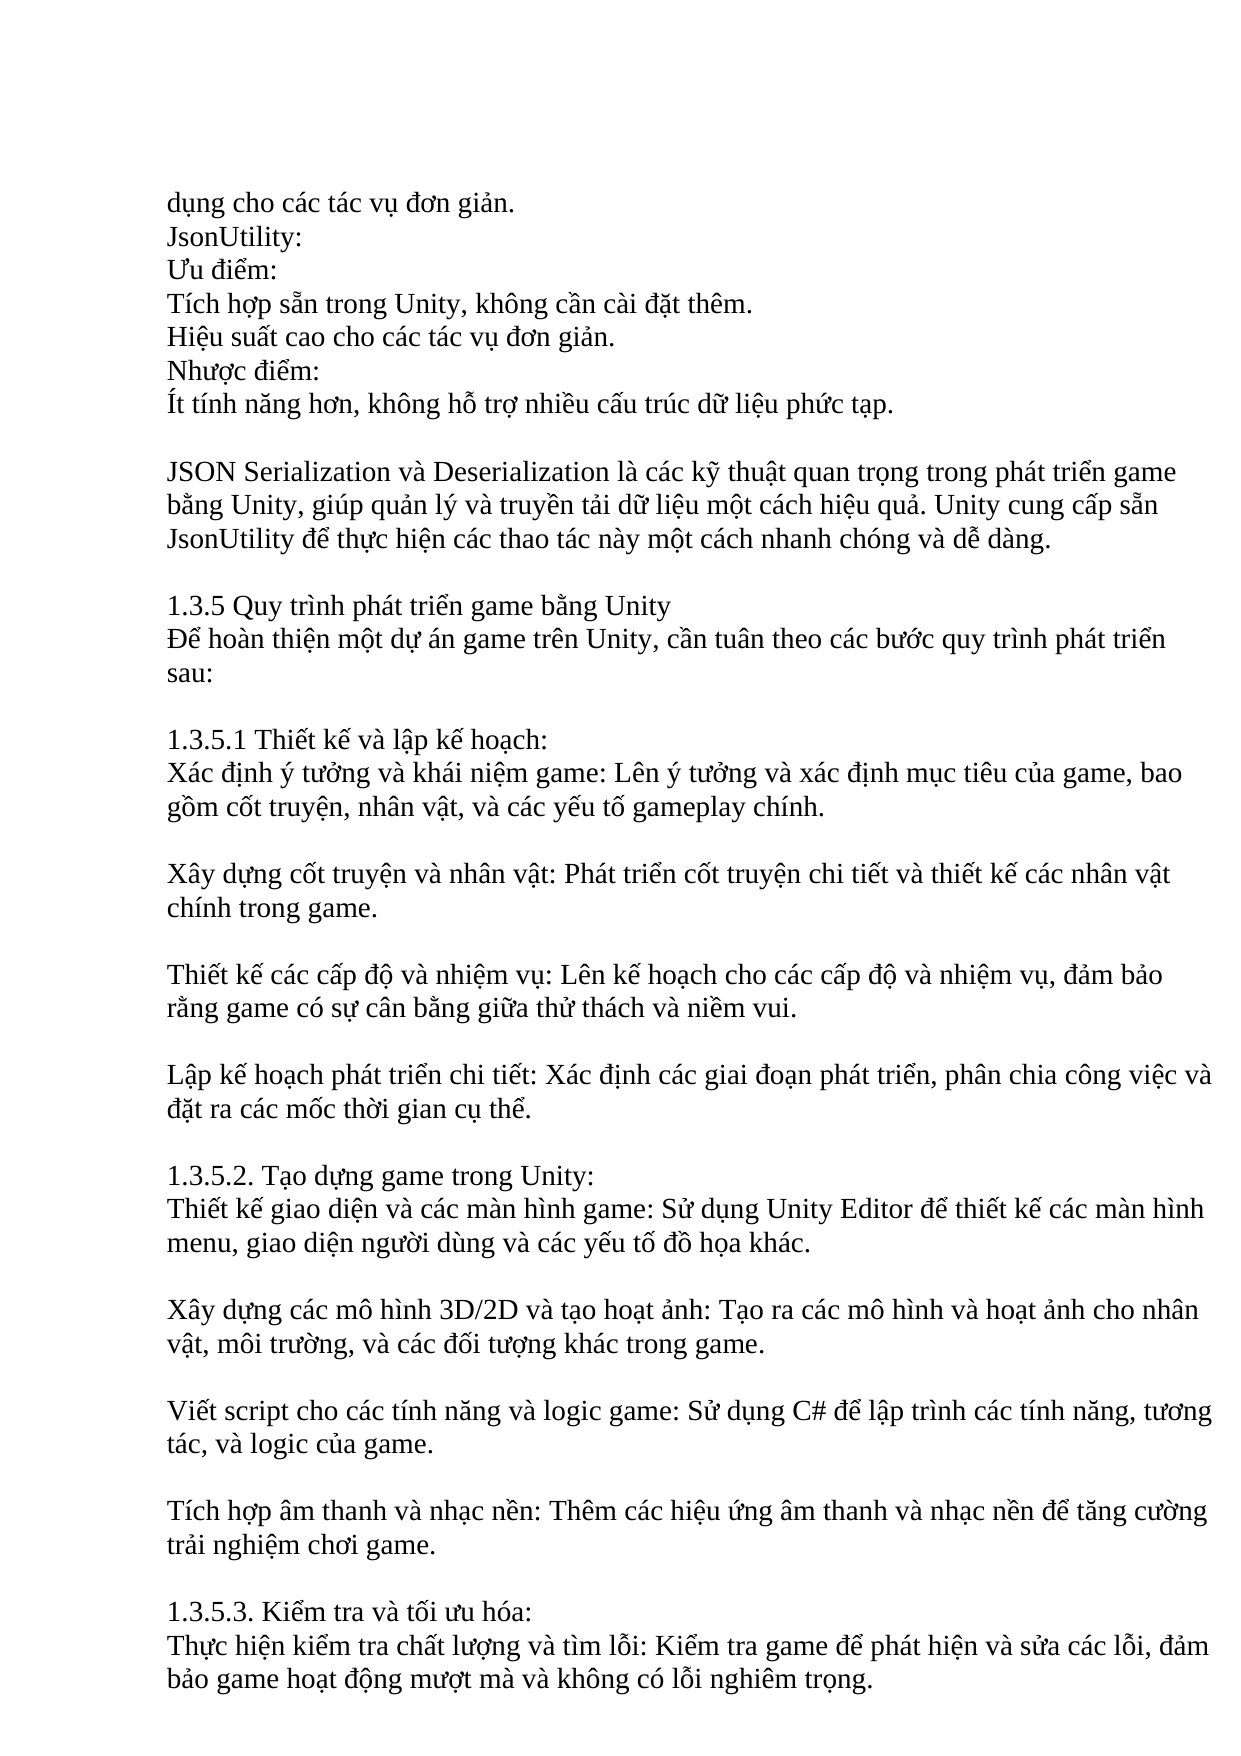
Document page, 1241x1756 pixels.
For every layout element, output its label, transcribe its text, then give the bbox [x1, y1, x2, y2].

text Tích hợp sẵn trong Unity, không cần cài đặt thêm. [167, 286, 1219, 319]
text Tích hợp âm thanh và nhạc nền: Thêm các hiệu ứng âm thanh và nhạc nền để tăng cường trải nghiệm chơi game. [167, 1493, 1219, 1561]
text Xây dựng cốt truyện và nhân vật: Phát triển cốt truyện chi tiết và thiết kế các nhân vật chính trong game. [167, 856, 1219, 923]
text Ưu điểm: [167, 252, 1219, 286]
text Hiệu suất cao cho các tác vụ đơn giản. [167, 319, 1219, 353]
text Thực hiện kiểm tra chất lượng và tìm lỗi: Kiểm tra game để phát hiện và sửa các lỗi, đảm bảo game hoạt động mượt mà và không có lỗi nghiêm trọng. [167, 1628, 1219, 1695]
text 1.3.5.3. Kiểm tra và tối ưu hóa: [167, 1594, 1219, 1628]
text Nhược điểm: [167, 353, 1219, 387]
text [167, 185, 1219, 219]
text Xác định ý tưởng và khái niệm game: Lên ý tưởng và xác định mục tiêu của game, bao gồm cốt truyện, nhân vật, và các yếu tố gameplay chính. [167, 756, 1219, 823]
text Xây dựng các mô hình 3D/2D và tạo hoạt ảnh: Tạo ra các mô hình và hoạt ảnh cho nhân vật, môi trường, và các đối tượng khác trong game. [167, 1292, 1219, 1359]
text 1.3.5.1 Thiết kế và lập kế hoạch: [167, 722, 1219, 756]
text Thiết kế các cấp độ và nhiệm vụ: Lên kế hoạch cho các cấp độ và nhiệm vụ, đảm bảo rằng game có sự cân bằng giữa thử thách và niềm vui. [167, 957, 1219, 1024]
text JSON Serialization và Deserialization là các kỹ thuật quan trọng trong phát triển game bằng Unity, giúp quản lý và truyền tải dữ liệu một cách hiệu quả. Unity cung cấp sẵn JsonUtility để thực hiện các thao tác này một cách nhanh chóng và dễ dàng. [167, 454, 1219, 554]
text 1.3.5.2. Tạo dựng game trong Unity: [167, 1158, 1219, 1192]
text Lập kế hoạch phát triển chi tiết: Xác định các giai đoạn phát triển, phân chia công việc và đặt ra các mốc thời gian cụ thể. [167, 1057, 1219, 1124]
text Viết script cho các tính năng và logic game: Sử dụng C# để lập trình các tính năng, tương tác, và logic của game. [167, 1393, 1219, 1460]
text JsonUtility: [167, 219, 1219, 252]
text Ít tính năng hơn, không hỗ trợ nhiều cấu trúc dữ liệu phức tạp. [167, 387, 1219, 420]
text 1.3.5 Quy trình phát triển game bằng Unity [167, 588, 1219, 621]
text Thiết kế giao diện và các màn hình game: Sử dụng Unity Editor để thiết kế các màn hình menu, giao diện người dùng và các yếu tố đồ họa khác. [167, 1192, 1219, 1259]
text Để hoàn thiện một dự án game trên Unity, cần tuân theo các bước quy trình phát triển sau: [167, 621, 1219, 688]
